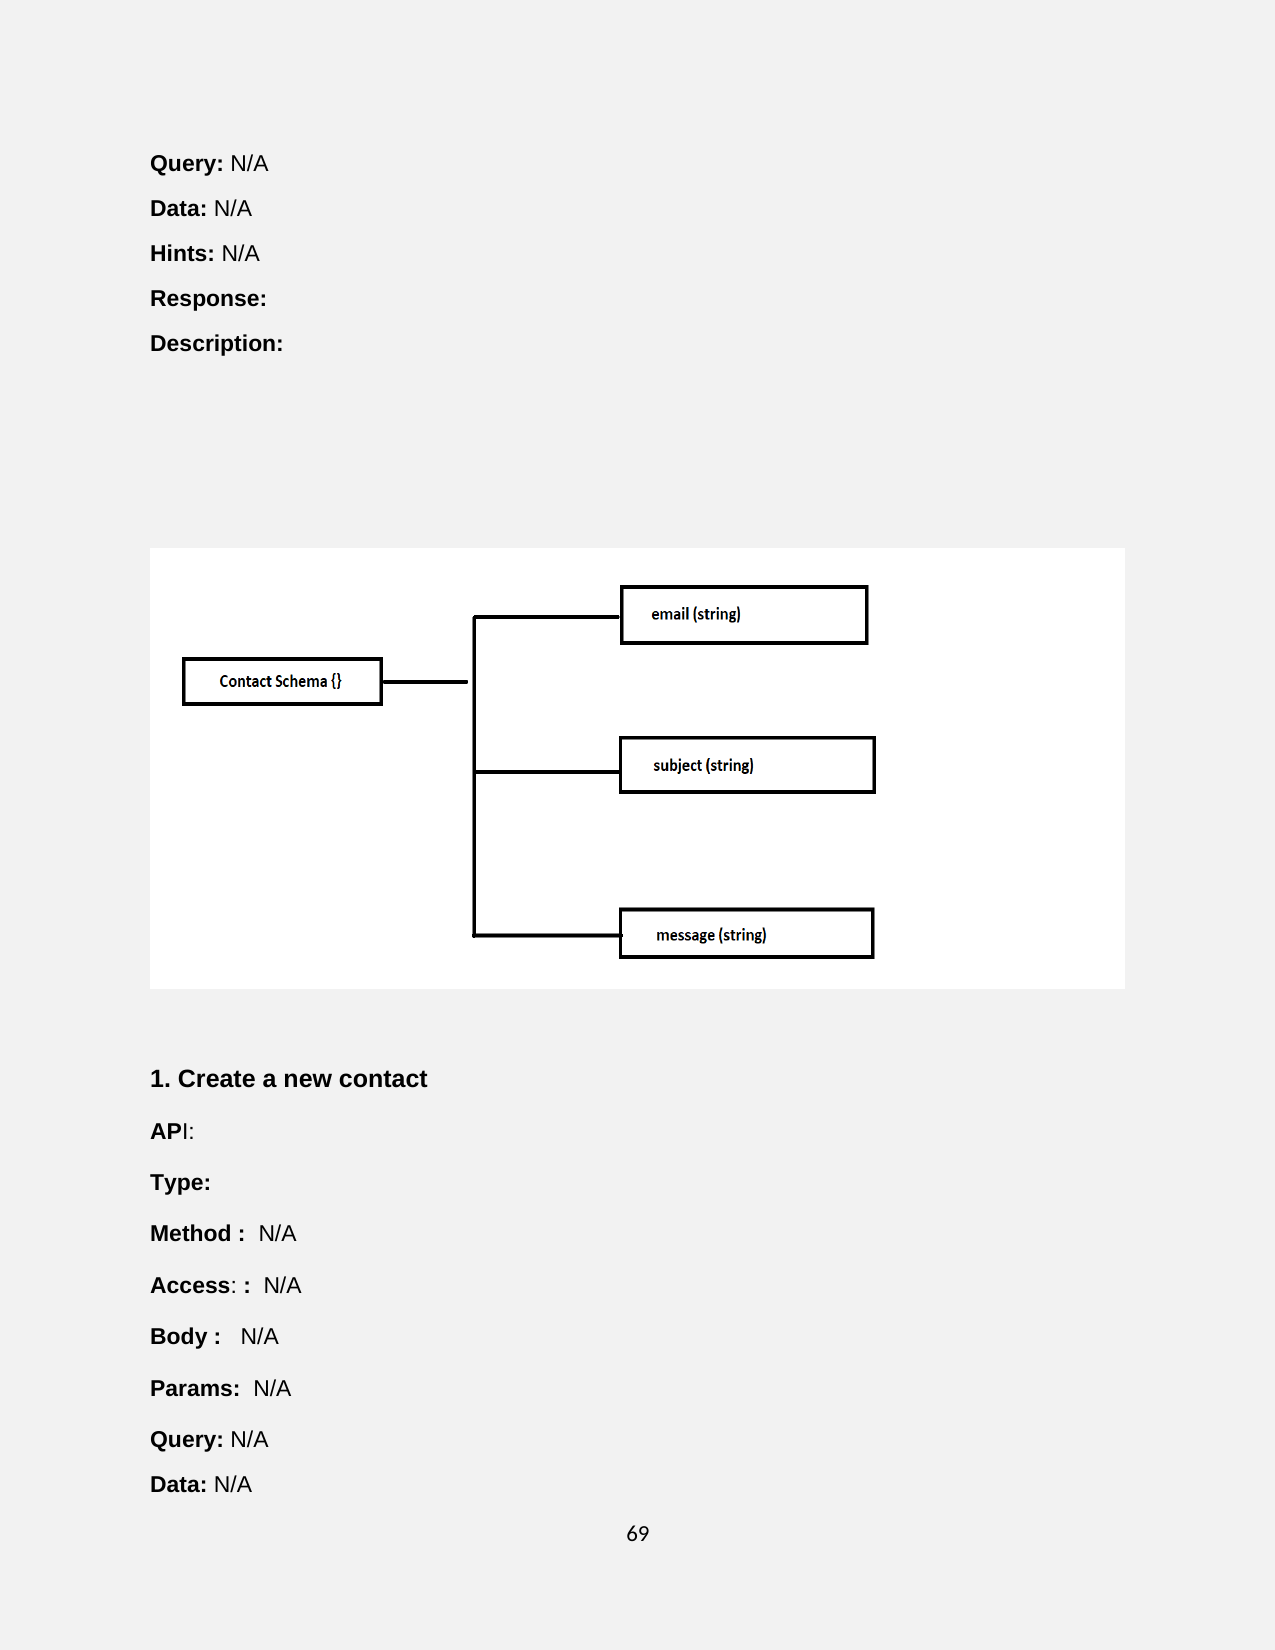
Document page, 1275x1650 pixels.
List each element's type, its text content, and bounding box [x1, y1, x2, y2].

text Params: N/A [150, 1374, 1125, 1401]
text Description: [150, 330, 1125, 357]
text Type: [150, 1169, 1125, 1195]
text Method : N/A [150, 1220, 1125, 1247]
text Data: N/A [150, 195, 1125, 221]
text API: [150, 1118, 1125, 1144]
text Data: N/A [150, 1471, 1125, 1497]
text Query: N/A [150, 1426, 1125, 1452]
text Hints: N/A [150, 240, 1125, 267]
text Response: [150, 285, 1125, 312]
picture [150, 548, 1125, 989]
text Query: N/A [150, 150, 1125, 176]
text Body : N/A [150, 1323, 1125, 1349]
text 1. Create a new contact [150, 1064, 1125, 1093]
text Access: : N/A [150, 1272, 1125, 1298]
